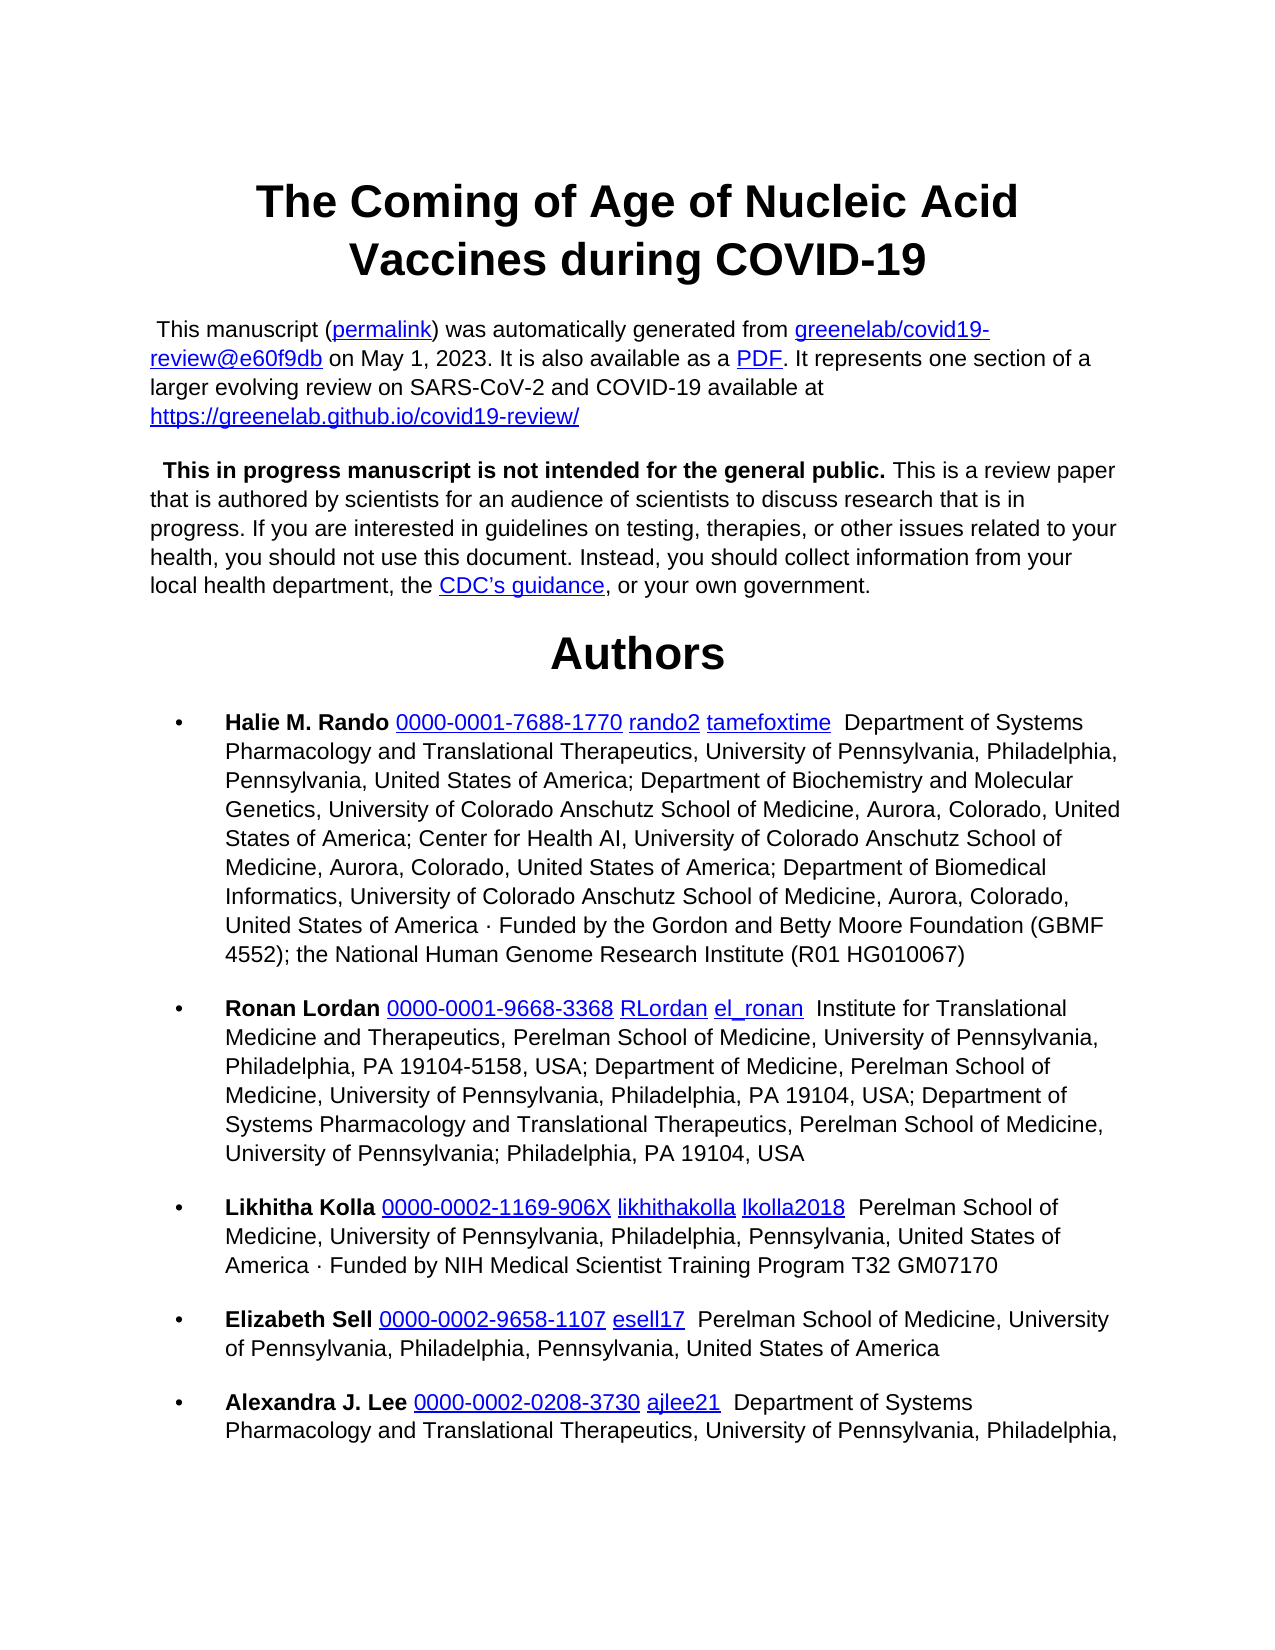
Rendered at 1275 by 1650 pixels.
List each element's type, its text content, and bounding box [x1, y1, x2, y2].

title The Coming of Age of Nucleic Acid Vaccines during COVID-19 [150, 175, 1125, 286]
text This in progress manuscript is not intended for the general public. This is a review paper that is authored by scientists for an audience of scientists to discuss research that is in progress. If you are interested in guidelines on testing, therapies, or other issues related to your health, you should not use this document. Instead, you should collect information from your local health department, the CDC’s guidance, or your own government. [150, 457, 1125, 599]
list Halie M. Rando 0000-0001-7688-1770 rando2 tamefoxtime Department of Systems Pharmacology and Translational Therapeutics, University of Pennsylvania, Philadelphia, Pennsylvania, United States of America; Department of Biochemistry and Molecular Genetics, University of Colorado Anschutz School of Medicine, Aurora, Colorado, United States of America; Center for Health AI, University of Colorado Anschutz School of Medicine, Aurora, Colorado, United States of America; Department of Biomedical Informatics, University of Colorado Anschutz School of Medicine, Aurora, Colorado, United States of America · Funded by the Gordon and Betty Moore Foundation (GBMF 4552); the National Human Genome Research Institute (R01 HG010067) [175, 709, 1125, 967]
subtitle Authors [150, 626, 1125, 679]
list Likhitha Kolla 0000-0002-1169-906X likhithakolla lkolla2018 Perelman School of Medicine, University of Pennsylvania, Philadelphia, Pennsylvania, United States of America · Funded by NIH Medical Scientist Training Program T32 GM07170 [175, 1194, 1125, 1278]
list Ronan Lordan 0000-0001-9668-3368 RLordan el_ronan Institute for Translational Medicine and Therapeutics, Perelman School of Medicine, University of Pennsylvania, Philadelphia, PA 19104-5158, USA; Department of Medicine, Perelman School of Medicine, University of Pennsylvania, Philadelphia, PA 19104, USA; Department of Systems Pharmacology and Translational Therapeutics, Perelman School of Medicine, University of Pennsylvania; Philadelphia, PA 19104, USA [175, 995, 1125, 1166]
text This manuscript (permalink) was automatically generated from greenelab/covid19-review@e60f9db on May 1, 2023. It is also available as a PDF. It represents one section of a larger evolving review on SARS-CoV-2 and COVID-19 available at https://greenelab.github.io/covid19-review/ [150, 316, 1125, 429]
list Elizabeth Sell 0000-0002-9658-1107 esell17 Perelman School of Medicine, University of Pennsylvania, Philadelphia, Pennsylvania, United States of America [175, 1306, 1125, 1361]
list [175, 1388, 1125, 1444]
